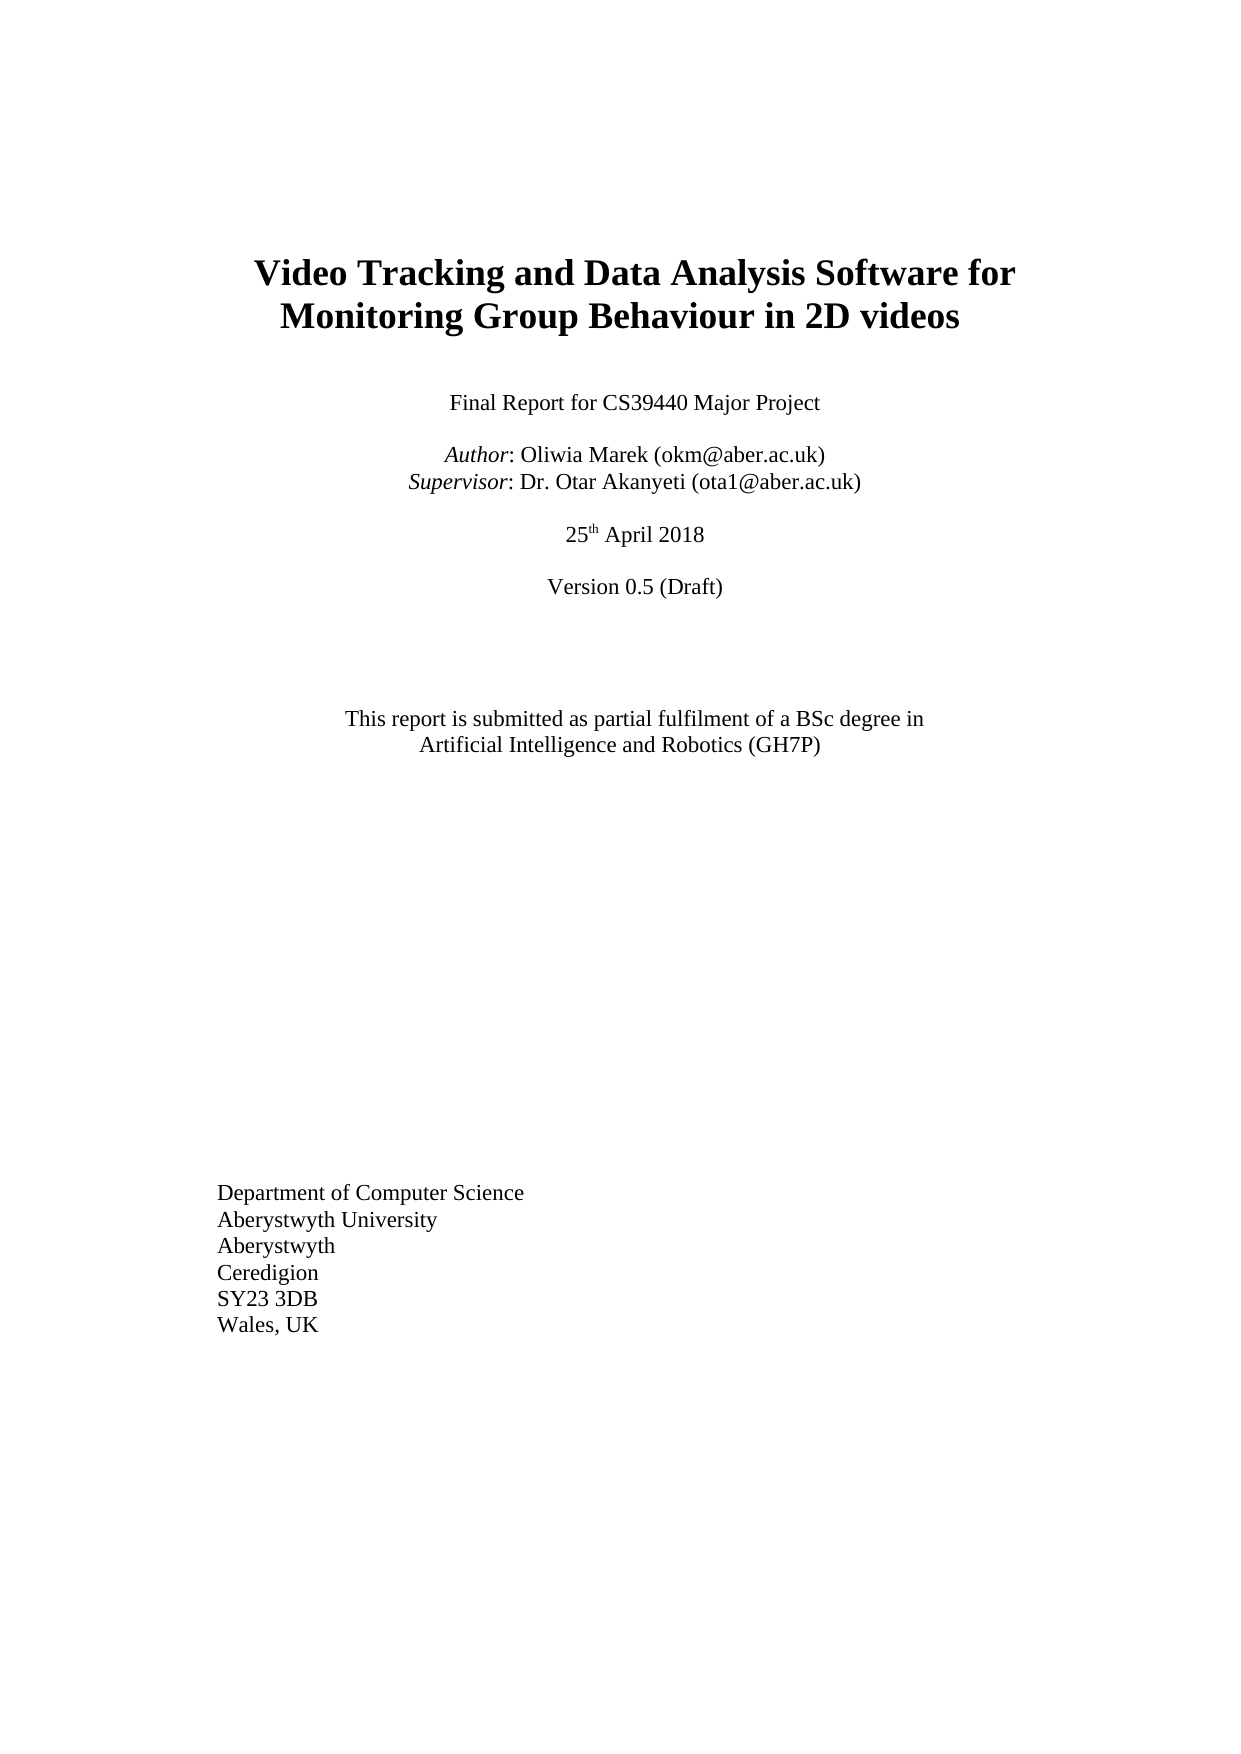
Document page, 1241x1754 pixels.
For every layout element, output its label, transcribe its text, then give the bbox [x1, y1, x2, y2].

text This report is submitted as partial fulfilment of a BSc degree in Artificial Intelligence and Robotics (GH7P) [187, 705, 1053, 758]
text Version 0.5 (Draft) [187, 573, 1053, 600]
text Author: Oliwia Marek (okm@aber.ac.uk) [187, 442, 1053, 468]
text Department of Computer Science [187, 1179, 1053, 1206]
text Final Report for CS39440 Major Project [187, 389, 1053, 415]
text Aberystwyth [187, 1232, 1053, 1258]
text 25th April 2018 [187, 521, 1053, 547]
text SY23 3DB [187, 1285, 1053, 1311]
text Supervisor: Dr. Otar Akanyeti (ota1@aber.ac.uk) [187, 468, 1053, 494]
text Aberystwyth University [187, 1206, 1053, 1232]
text Video Tracking and Data Analysis Software for Monitoring Group Behaviour in 2D videos [187, 250, 1053, 336]
text Wales, UK [187, 1311, 1053, 1338]
text Ceredigion [187, 1258, 1053, 1285]
